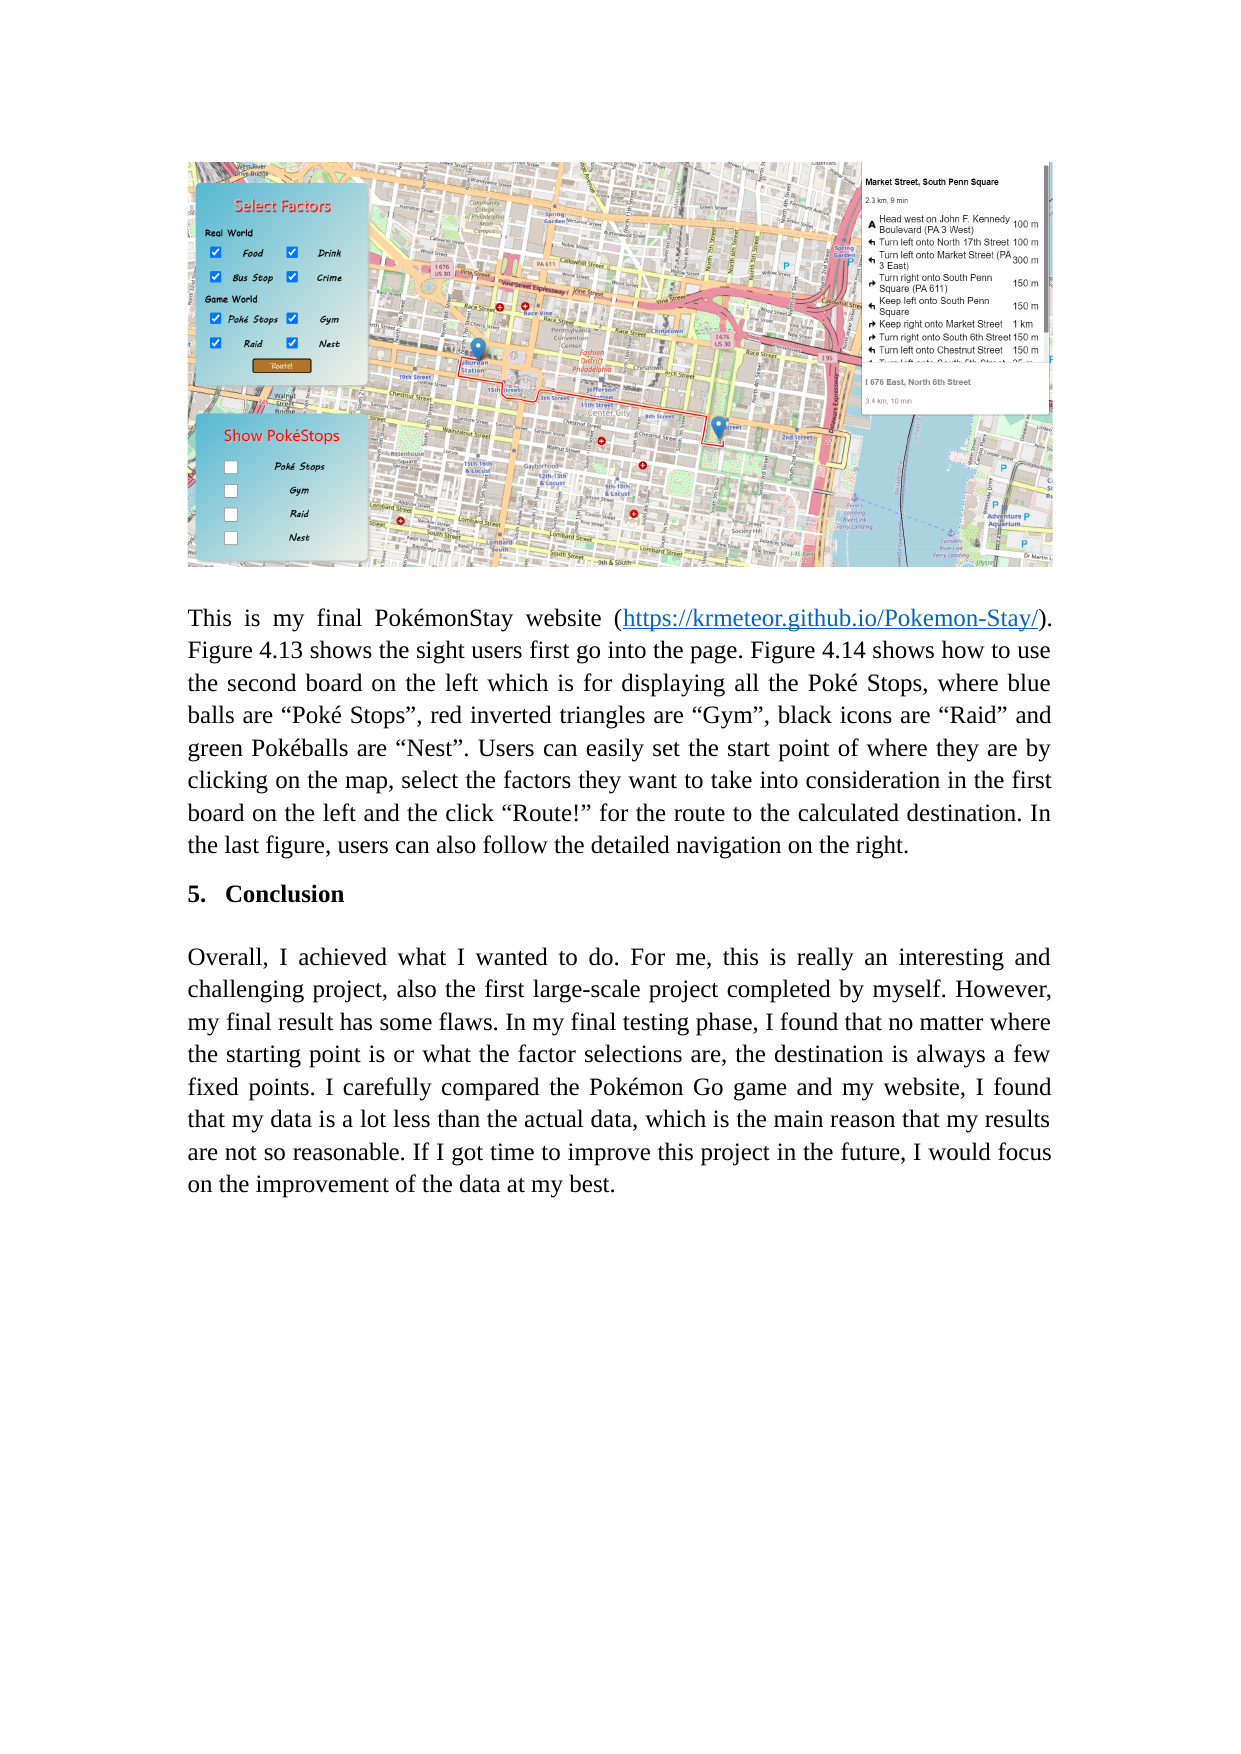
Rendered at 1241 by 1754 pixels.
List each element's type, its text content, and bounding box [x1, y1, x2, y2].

list Conclusion [187, 877, 1053, 909]
picture [187, 162, 1053, 567]
text This is my final PokémonStay website (https://krmeteor.github.io/Pokemon-Stay/). Figure 4.13 shows the sight users first go into the page. Figure 4.14 shows how to use the second board on the left which is for displaying all the Poké Stops, where blue balls are “Poké Stops”, red inverted triangles are “Gym”, black icons are “Raid” and green Pokéballs are “Nest”. Users can easily set the start point of where they are by clicking on the map, select the factors they want to take into consideration in the first board on the left and the click “Route!” for the route to the calculated destination. In the last figure, users can also follow the detailed navigation on the right. [187, 601, 1053, 861]
text Overall, I achieved what I wanted to do. For me, this is really an interesting and challenging project, also the first large-scale project completed by myself. However, my final result has some flaws. In my final testing phase, I found that no matter where the starting point is or what the factor selections are, the destination is always a few fixed points. I carefully compared the Pokémon Go game and my website, I found that my data is a lot less than the actual data, which is the main reason that my results are not so reasonable. If I got time to improve this project in the future, I would focus on the improvement of the data at my best. [187, 940, 1053, 1200]
